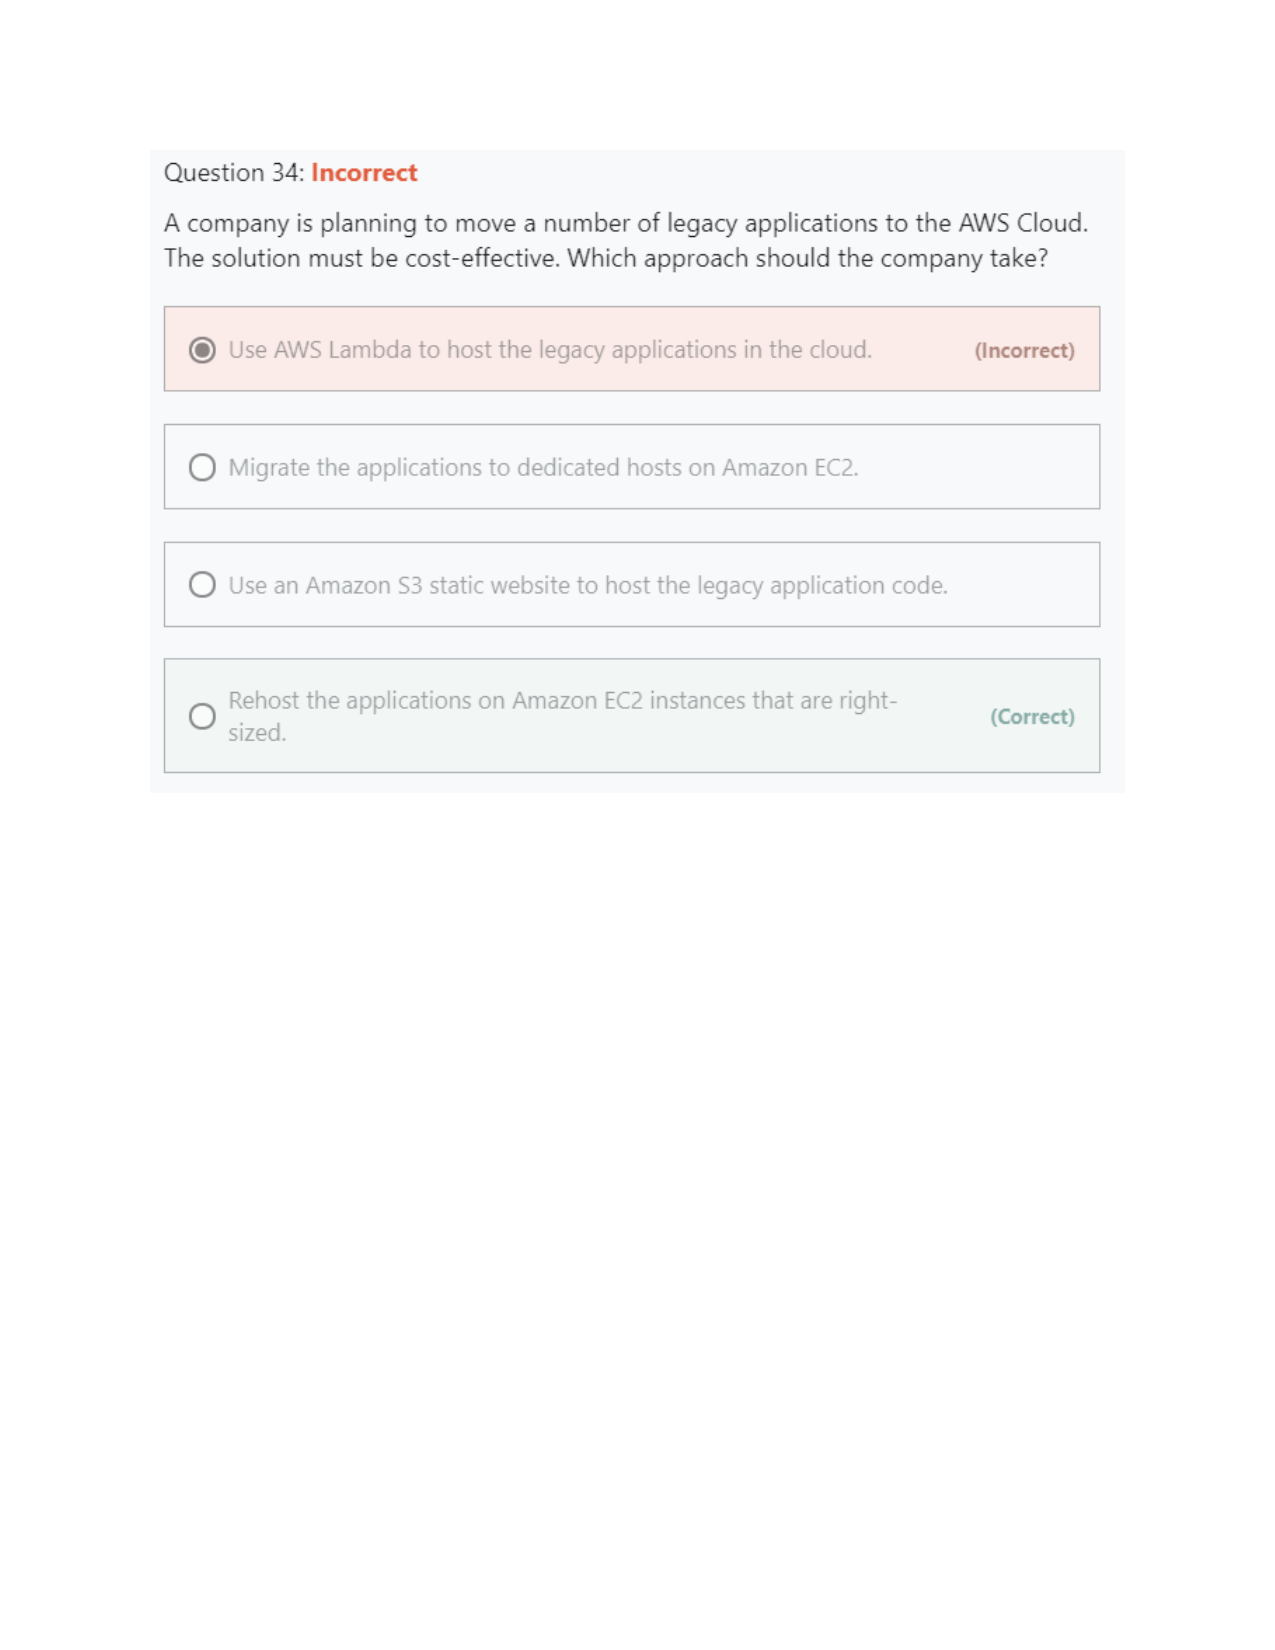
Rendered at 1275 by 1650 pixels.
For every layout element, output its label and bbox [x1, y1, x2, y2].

picture [150, 150, 1125, 793]
